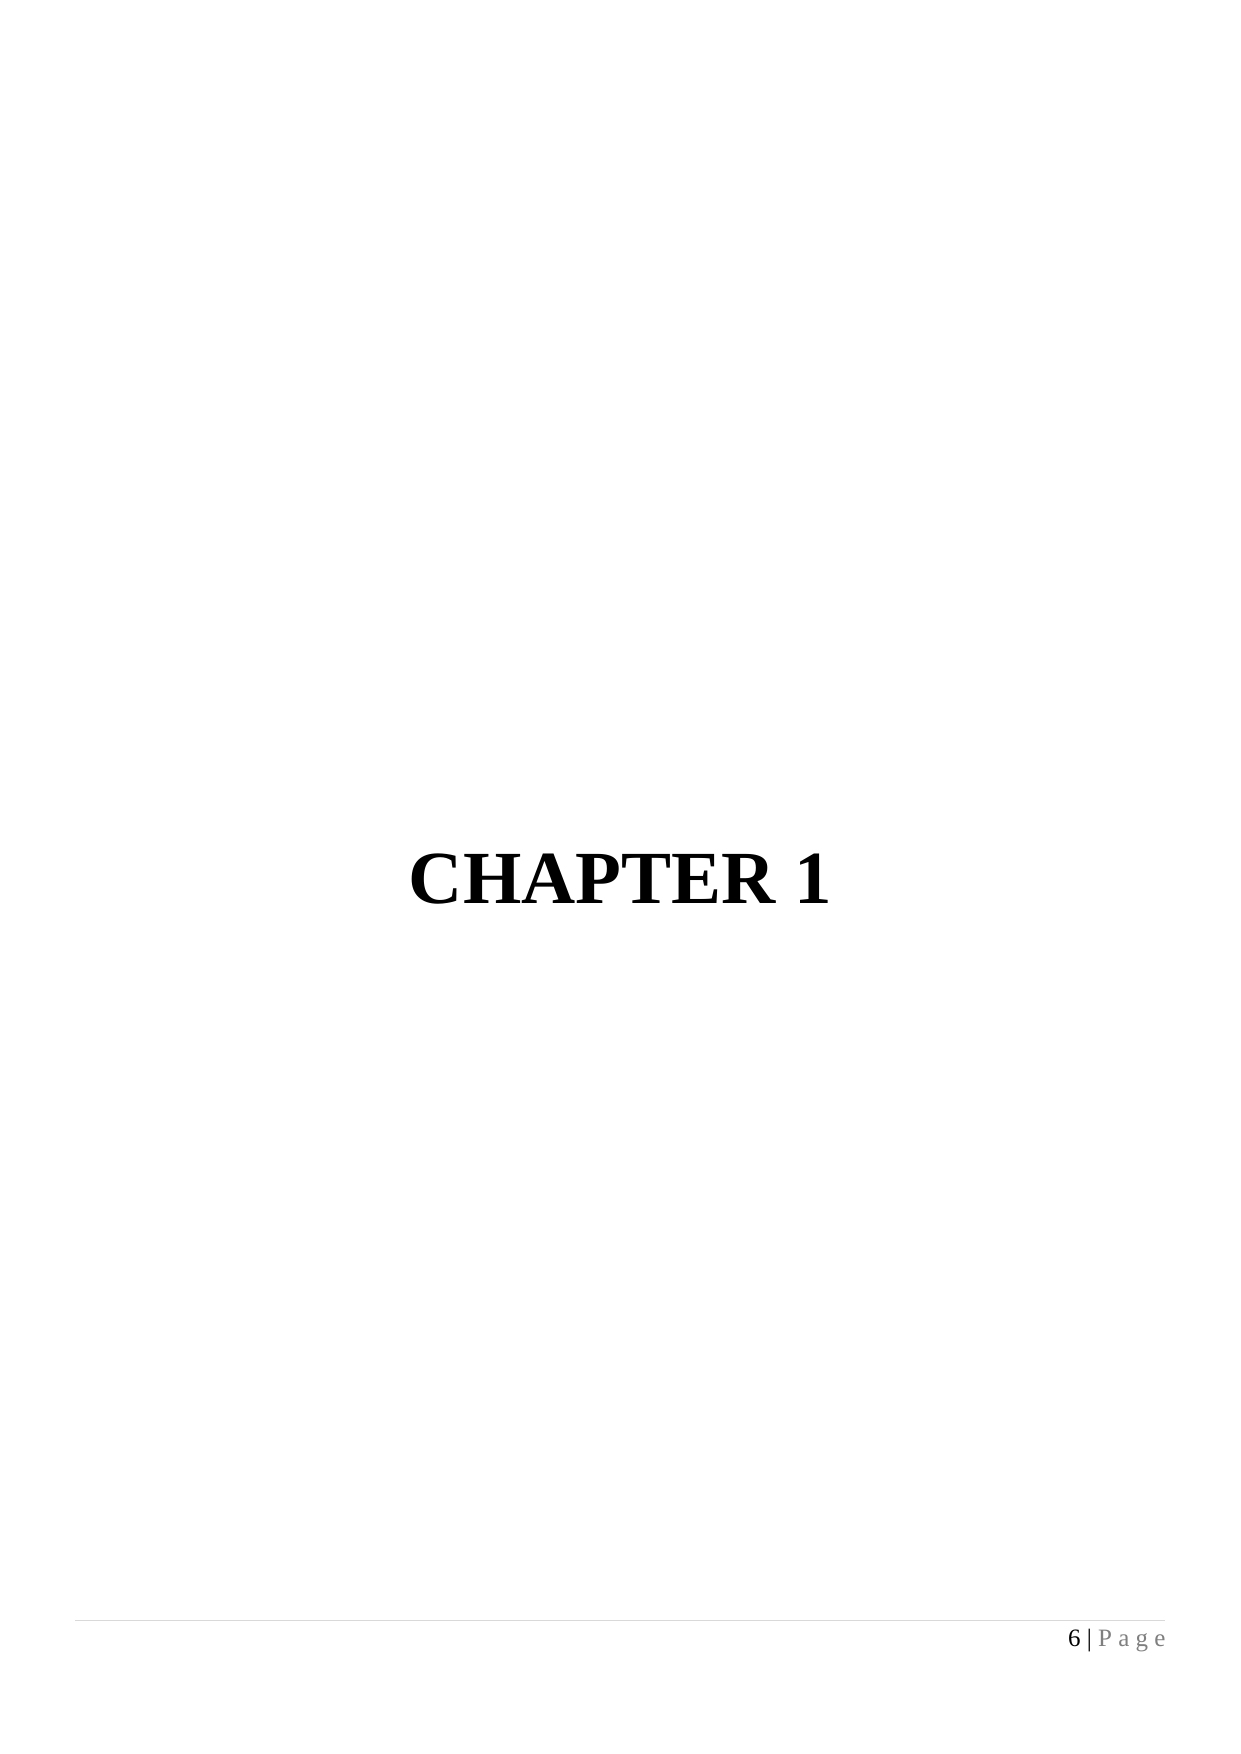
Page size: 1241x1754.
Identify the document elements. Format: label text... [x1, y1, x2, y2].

text CHAPTER 1 [75, 834, 1165, 920]
